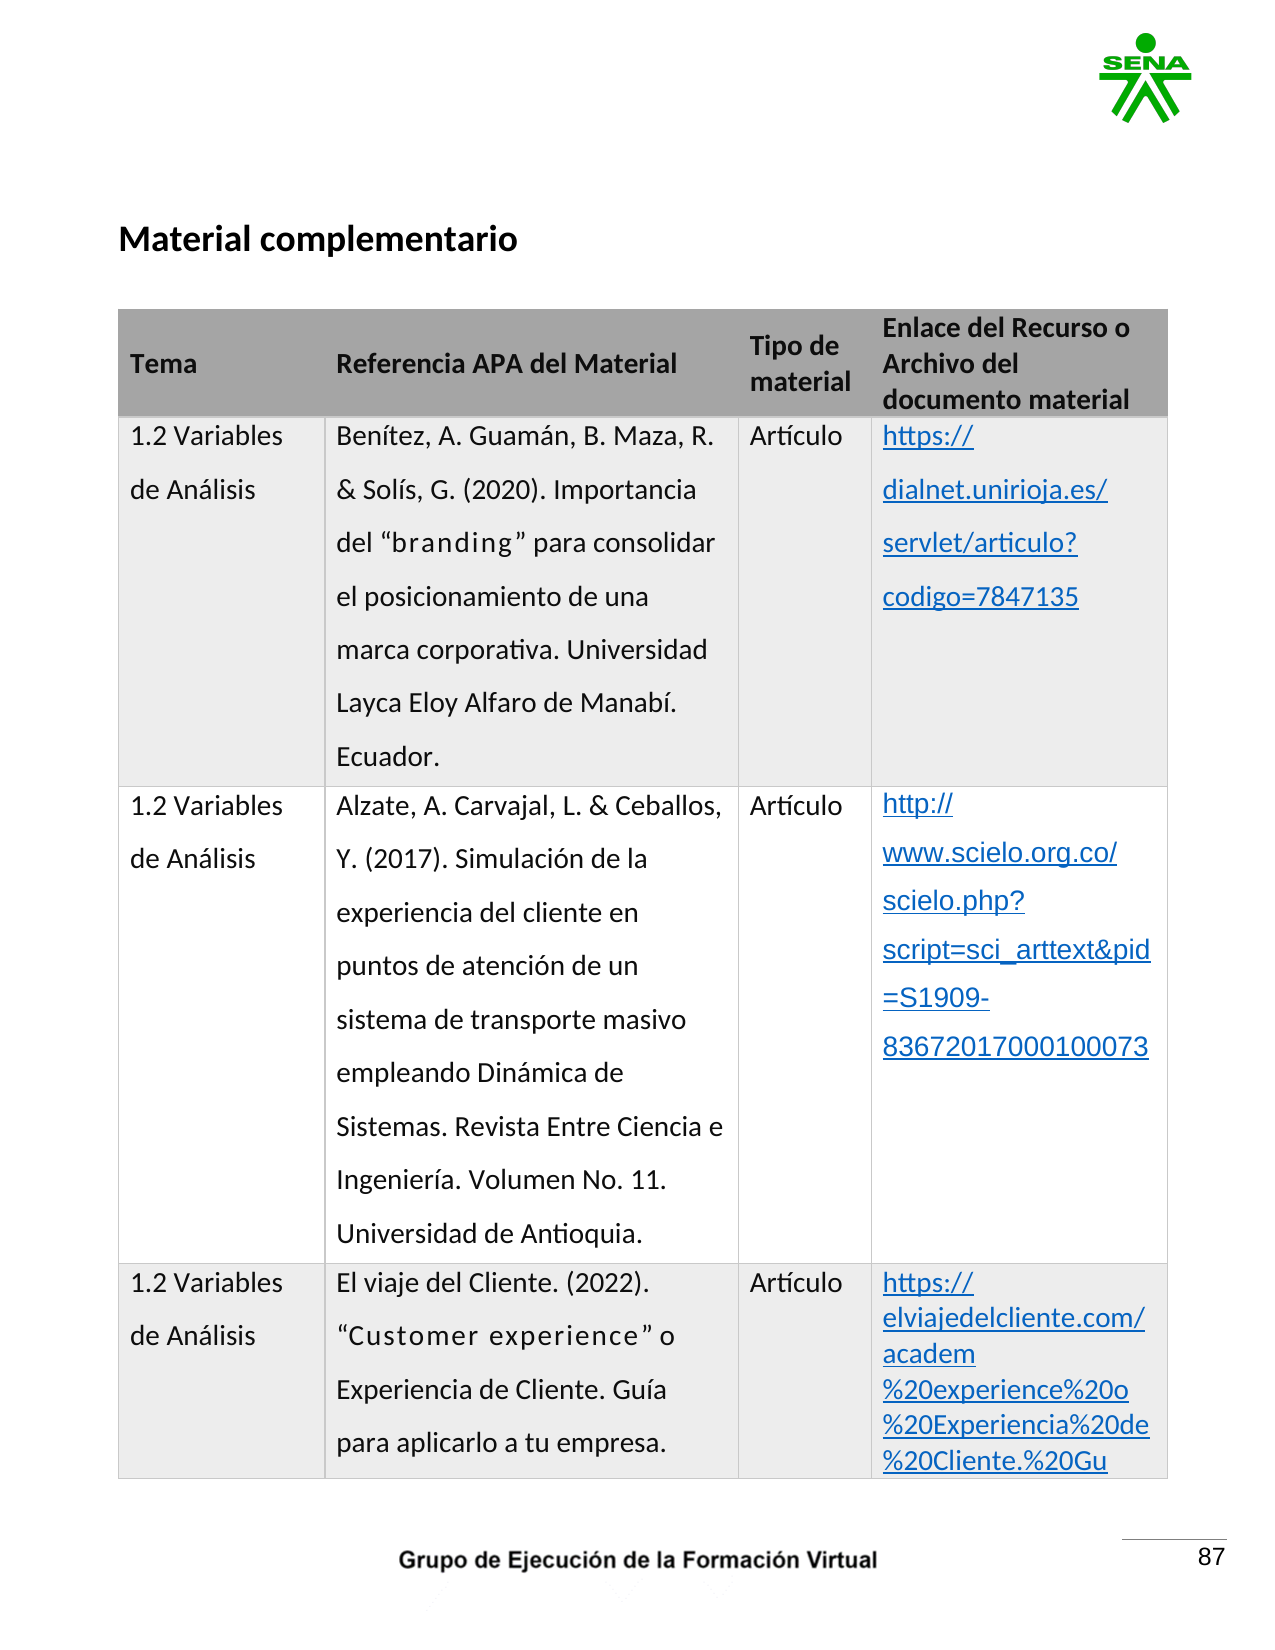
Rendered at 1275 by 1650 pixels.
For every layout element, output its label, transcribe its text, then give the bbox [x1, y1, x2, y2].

table_cell Artículo [739, 418, 871, 786]
table_cell https://dialnet.unirioja.es/servlet/articulo?codigo=7847135 [872, 418, 1167, 786]
table_cell 1.2 Variables de Análisis [119, 418, 324, 786]
table_cell Alzate, A. Carvajal, L. & Ceballos, Y. (2017). Simulación de la experiencia del cliente en puntos de atención de un sistema de transporte masivo empleando Dinámica de Sistemas. Revista Entre Ciencia e Ingeniería. Volumen No. 11. Universidad de Antioquia. [326, 787, 738, 1263]
table_header Referencia APA del Material [326, 310, 738, 416]
table_cell http://www.scielo.org.co/scielo.php?script=sci_arttext&pid=S1909-83672017000100073 [872, 787, 1167, 1263]
picture [1099, 33, 1192, 123]
table_cell 1.2 Variables de Análisis [119, 787, 324, 1263]
table_cell 1.2 Variables de Análisis [119, 1264, 324, 1478]
table_cell El viaje del Cliente. (2022). “Customer experience” o Experiencia de Cliente. Guía para aplicarlo a tu empresa. [326, 1264, 738, 1478]
table_cell Artículo [739, 1264, 871, 1478]
table_cell Benítez, A. Guamán, B. Maza, R. & Solís, G. (2020). Importancia del “branding” para consolidar el posicionamiento de una marca corporativa. Universidad Layca Eloy Alfaro de Manabí. Ecuador. [326, 418, 738, 786]
text Material complementario [118, 215, 1157, 261]
table_header Tipo de material [739, 310, 871, 416]
picture [0, 1500, 1275, 1611]
table_header Enlace del Recurso o Archivo del documento material [872, 310, 1167, 416]
table_header Tema [119, 310, 324, 416]
table_cell Artículo [739, 787, 871, 1263]
